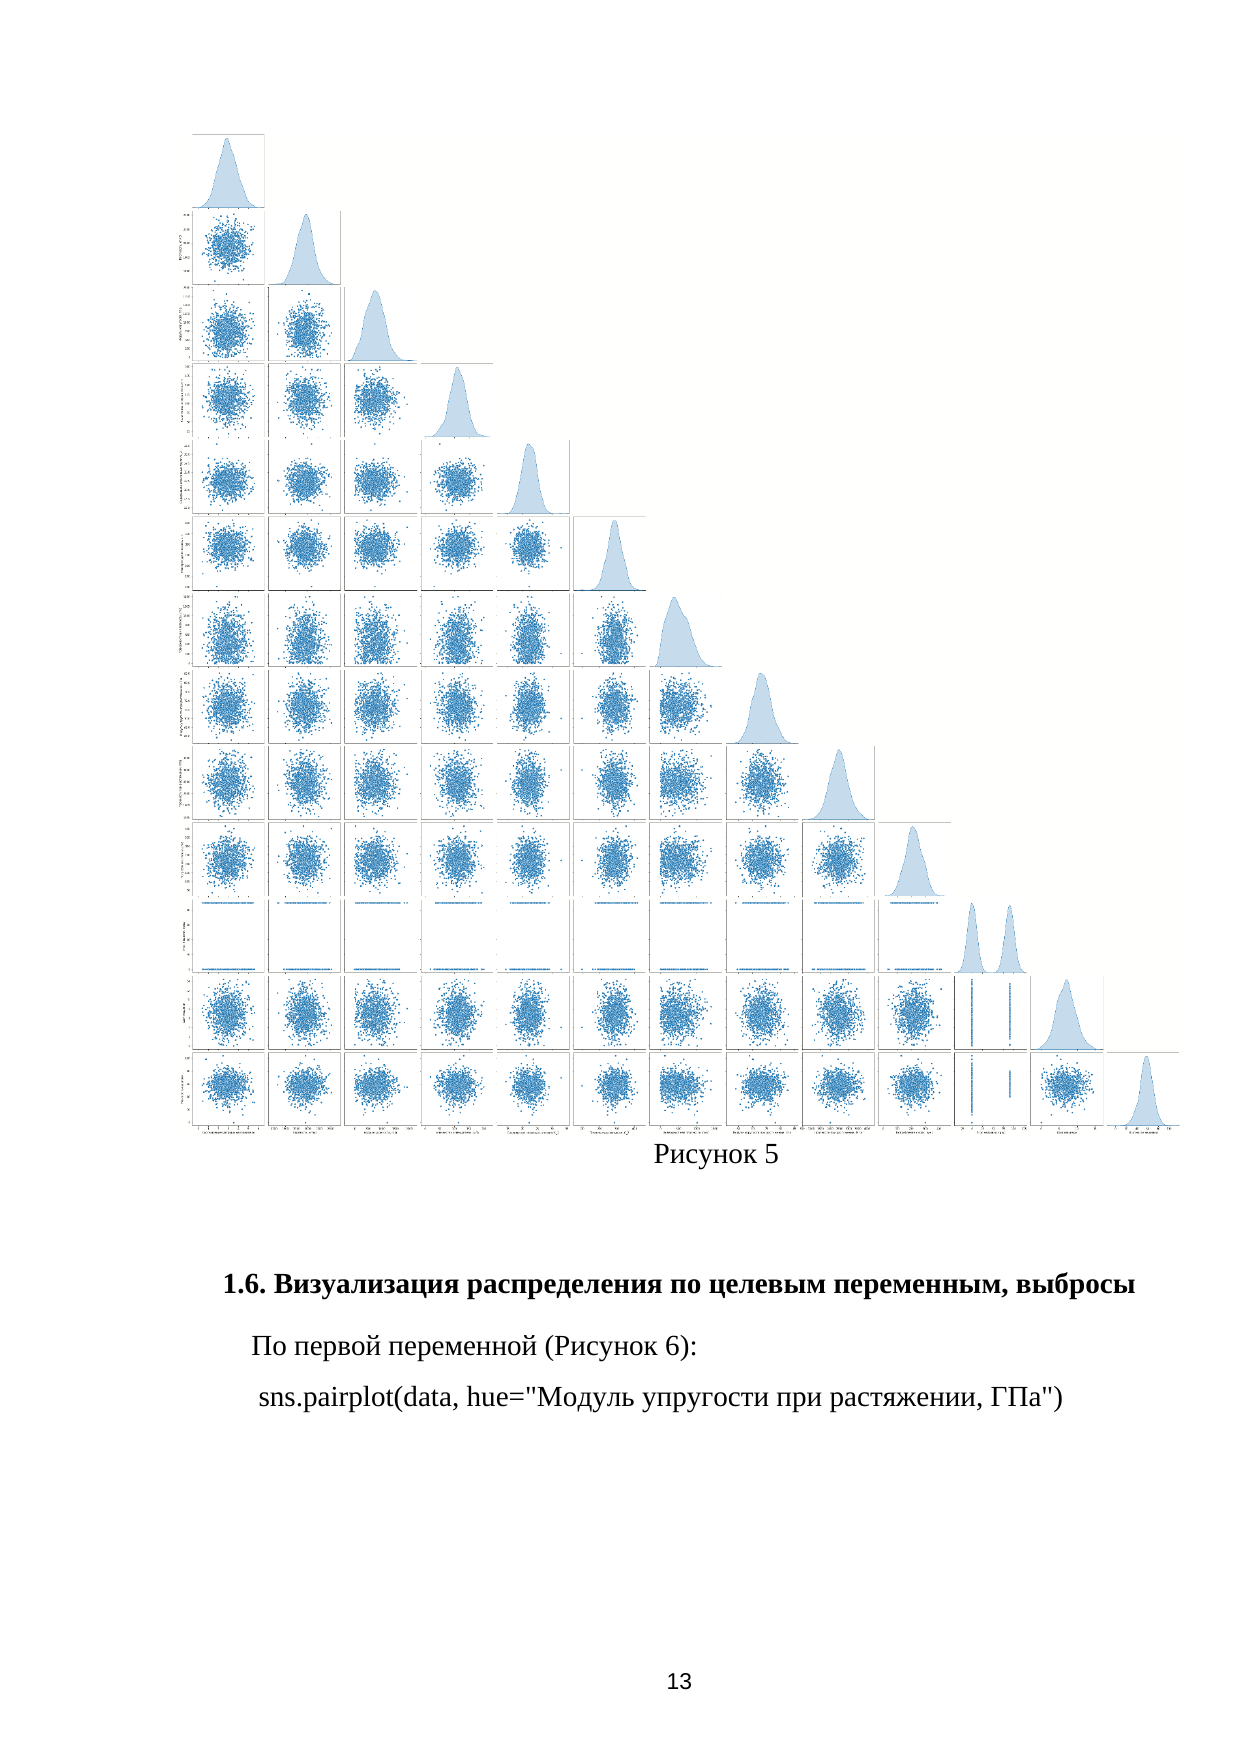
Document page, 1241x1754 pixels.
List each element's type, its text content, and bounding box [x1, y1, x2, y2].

list sns.pairplot(data, hue="Модуль упругости при растяжении, ГПа") [177, 1379, 1181, 1412]
list По первой переменной (Рисунок 6): [177, 1328, 1181, 1362]
picture [177, 132, 1181, 1136]
subtitle 1.6. Визуализация распределения по целевым переменным, выбросы [177, 1266, 1181, 1299]
list Рисунок 5 [177, 1136, 1181, 1169]
